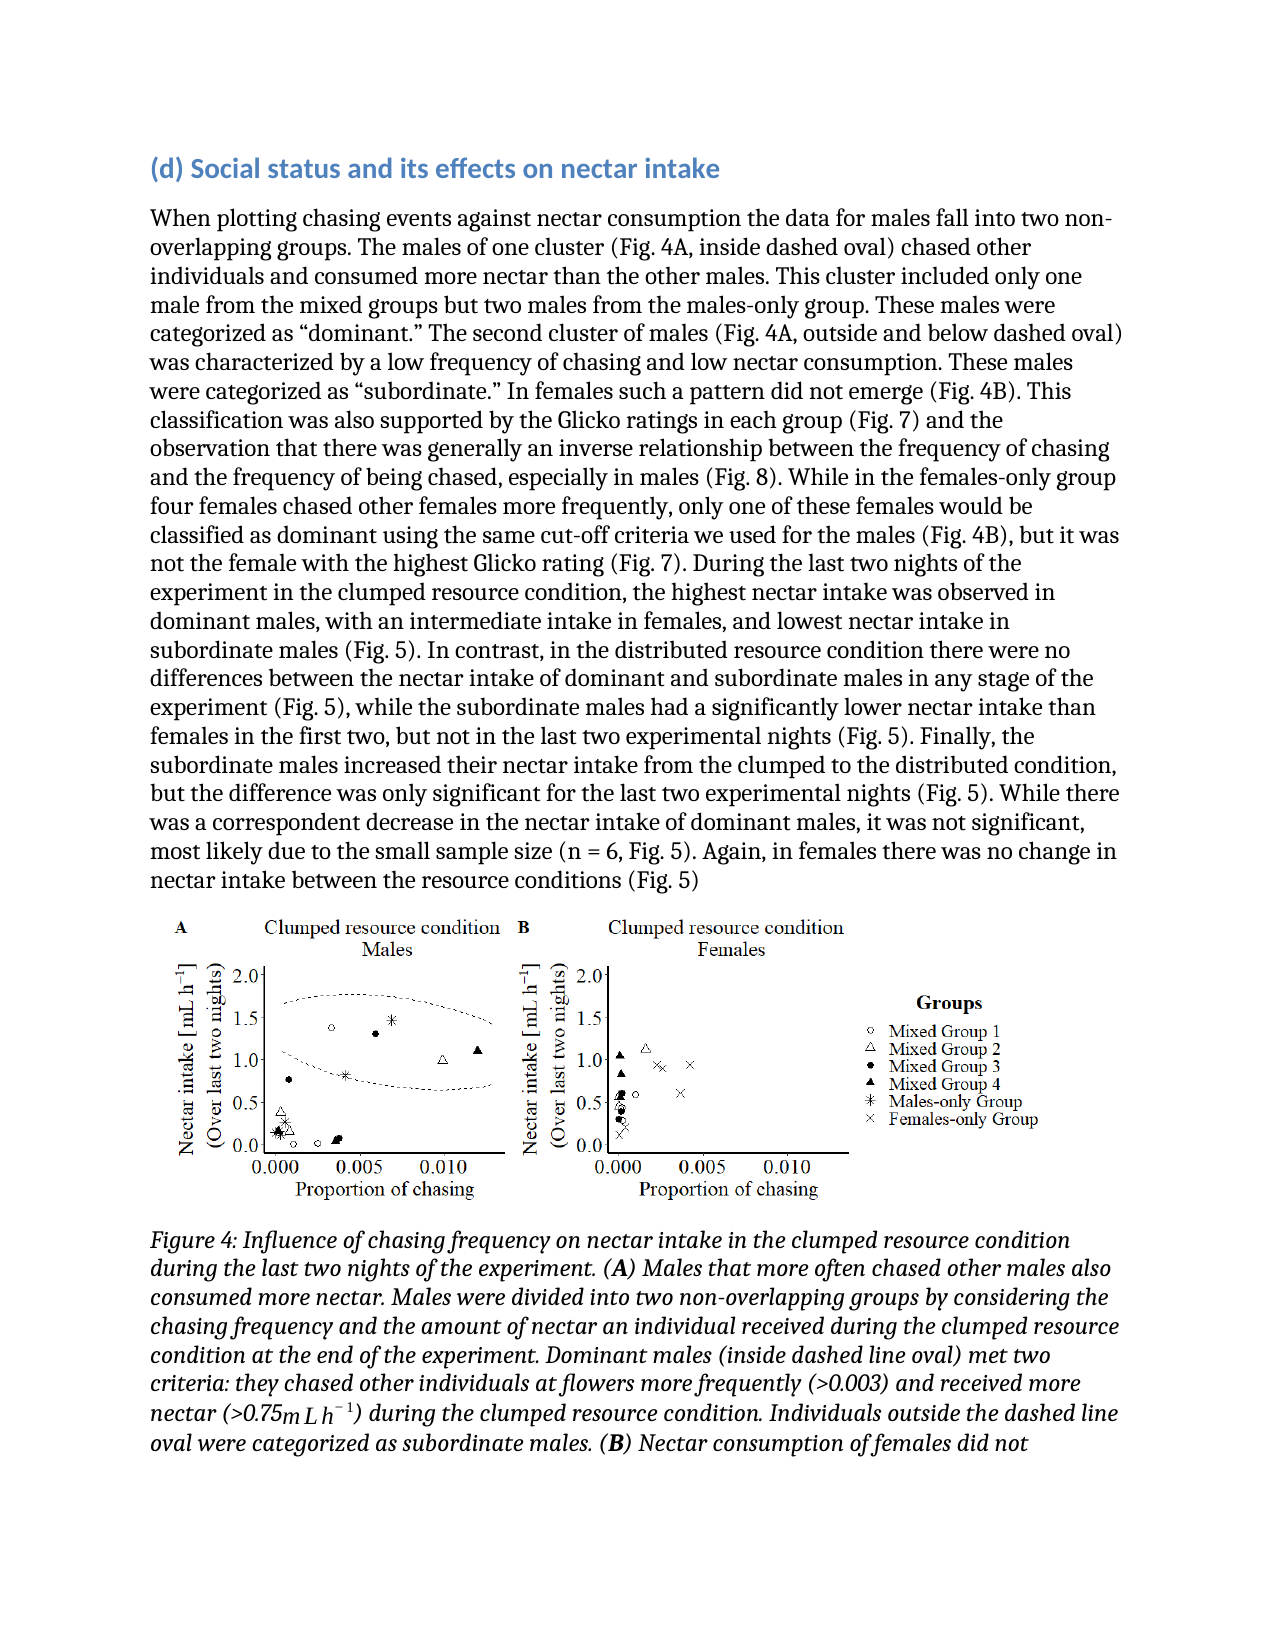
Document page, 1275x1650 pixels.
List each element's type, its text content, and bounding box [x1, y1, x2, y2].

picture [168, 913, 1044, 1205]
text When plotting chasing events against nectar consumption the data for males fall into two non-overlapping groups. The males of one cluster (Fig. 4A, inside dashed oval) chased other individuals and consumed more nectar than the other males. This cluster included only one male from the mixed groups but two males from the males-only group. These males were categorized as “dominant.” The second cluster of males (Fig. 4A, outside and below dashed oval) was characterized by a low frequency of chasing and low nectar consumption. These males were categorized as “subordinate.” In females such a pattern did not emerge (Fig. 4B). This classification was also supported by the Glicko ratings in each group (Fig. 7) and the observation that there was generally an inverse relationship between the frequency of chasing and the frequency of being chased, especially in males (Fig. 8). While in the females-only group four females chased other females more frequently, only one of these females would be classified as dominant using the same cut-off criteria we used for the males (Fig. 4B), but it was not the female with the highest Glicko rating (Fig. 7). During the last two nights of the experiment in the clumped resource condition, the highest nectar intake was observed in dominant males, with an intermediate intake in females, and lowest nectar intake in subordinate males (Fig. 5). In contrast, in the distributed resource condition there were no differences between the nectar intake of dominant and subordinate males in any stage of the experiment (Fig. 5), while the subordinate males had a significantly lower nectar intake than females in the first two, but not in the last two experimental nights (Fig. 5). Finally, the subordinate males increased their nectar intake from the clumped to the distributed condition, but the difference was only significant for the last two experimental nights (Fig. 5). While there was a correspondent decrease in the nectar intake of dominant males, it was not significant, most likely due to the small sample size (n = 6, Fig. 5). Again, in females there was no change in nectar intake between the resource conditions (Fig. 5) [150, 204, 1125, 894]
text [150, 1226, 1125, 1458]
subtitle (d) Social status and its effects on nectar intake [150, 150, 1125, 186]
